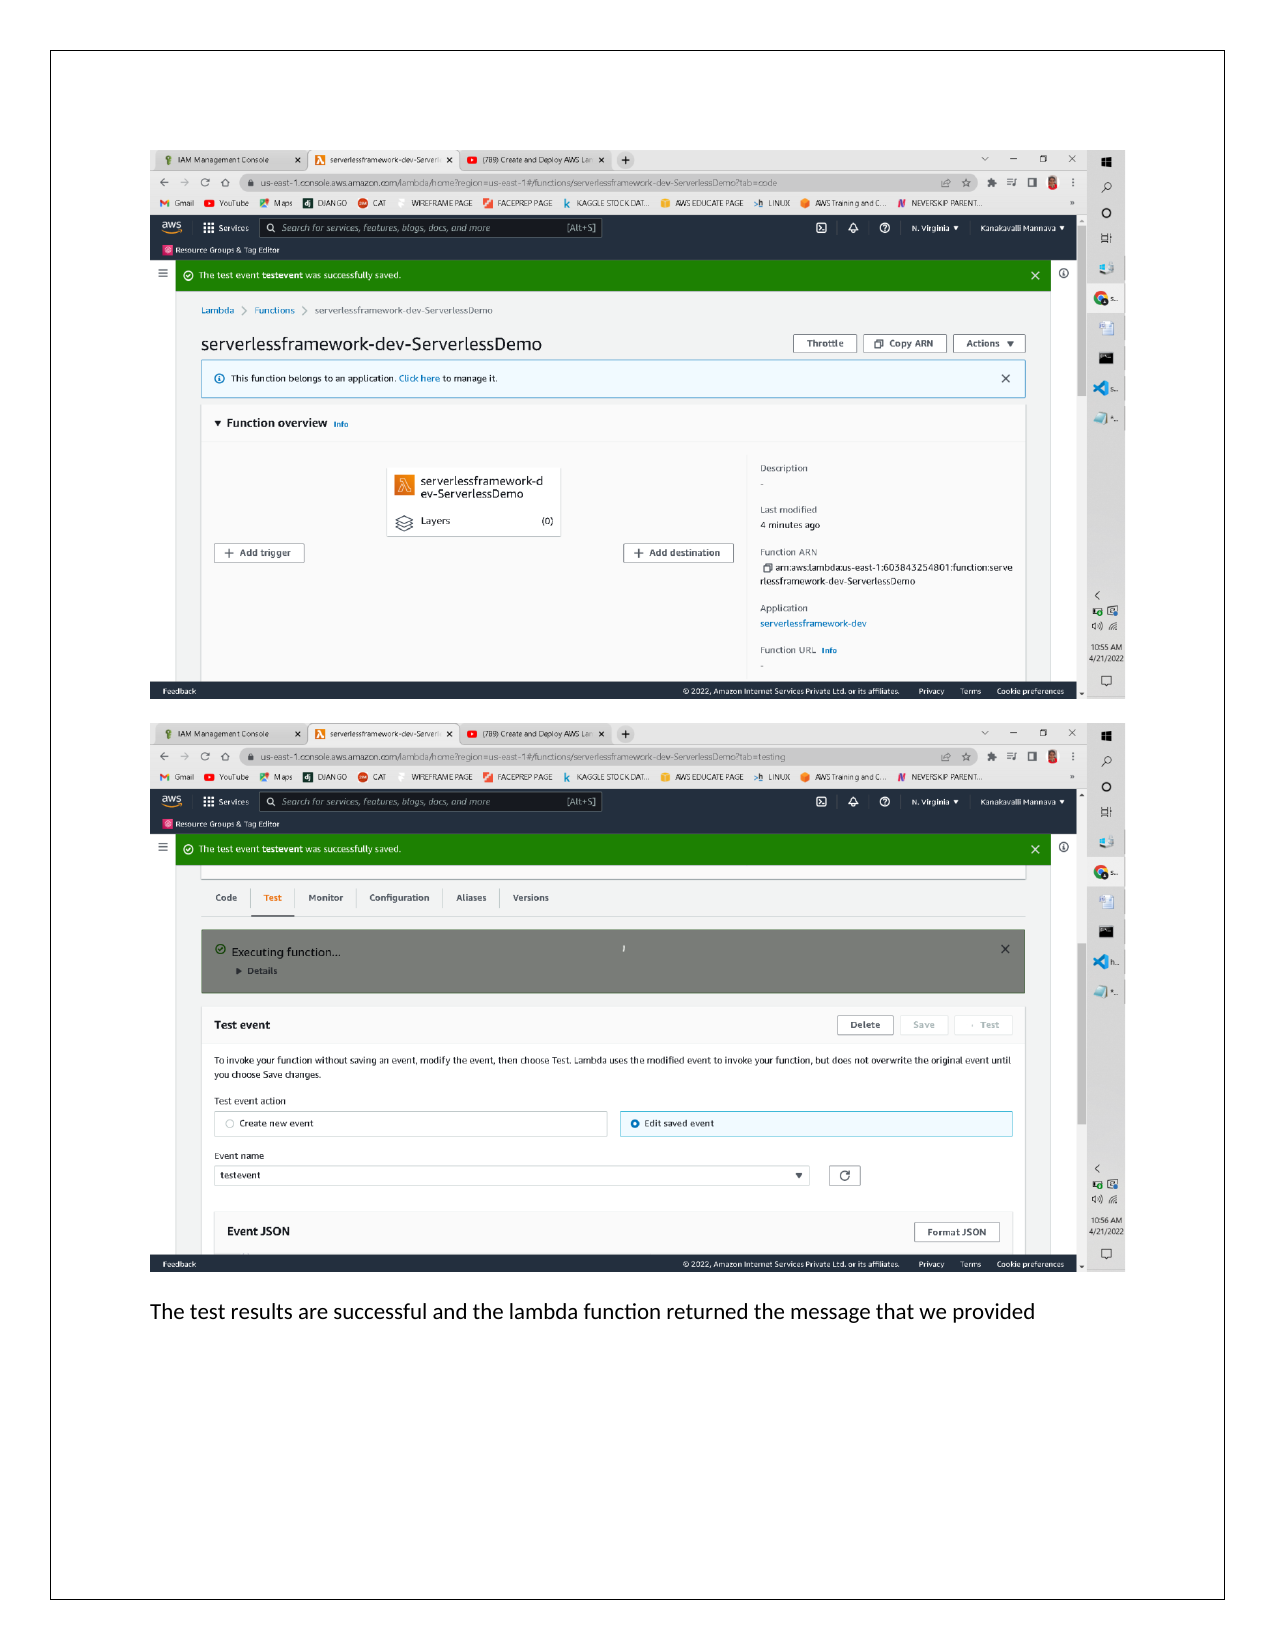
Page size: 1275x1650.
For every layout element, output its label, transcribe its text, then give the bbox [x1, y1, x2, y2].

text The test results are successful and the lambda function returned the message that we provided [150, 1297, 1125, 1325]
picture [150, 723, 1125, 1272]
picture [150, 150, 1125, 699]
